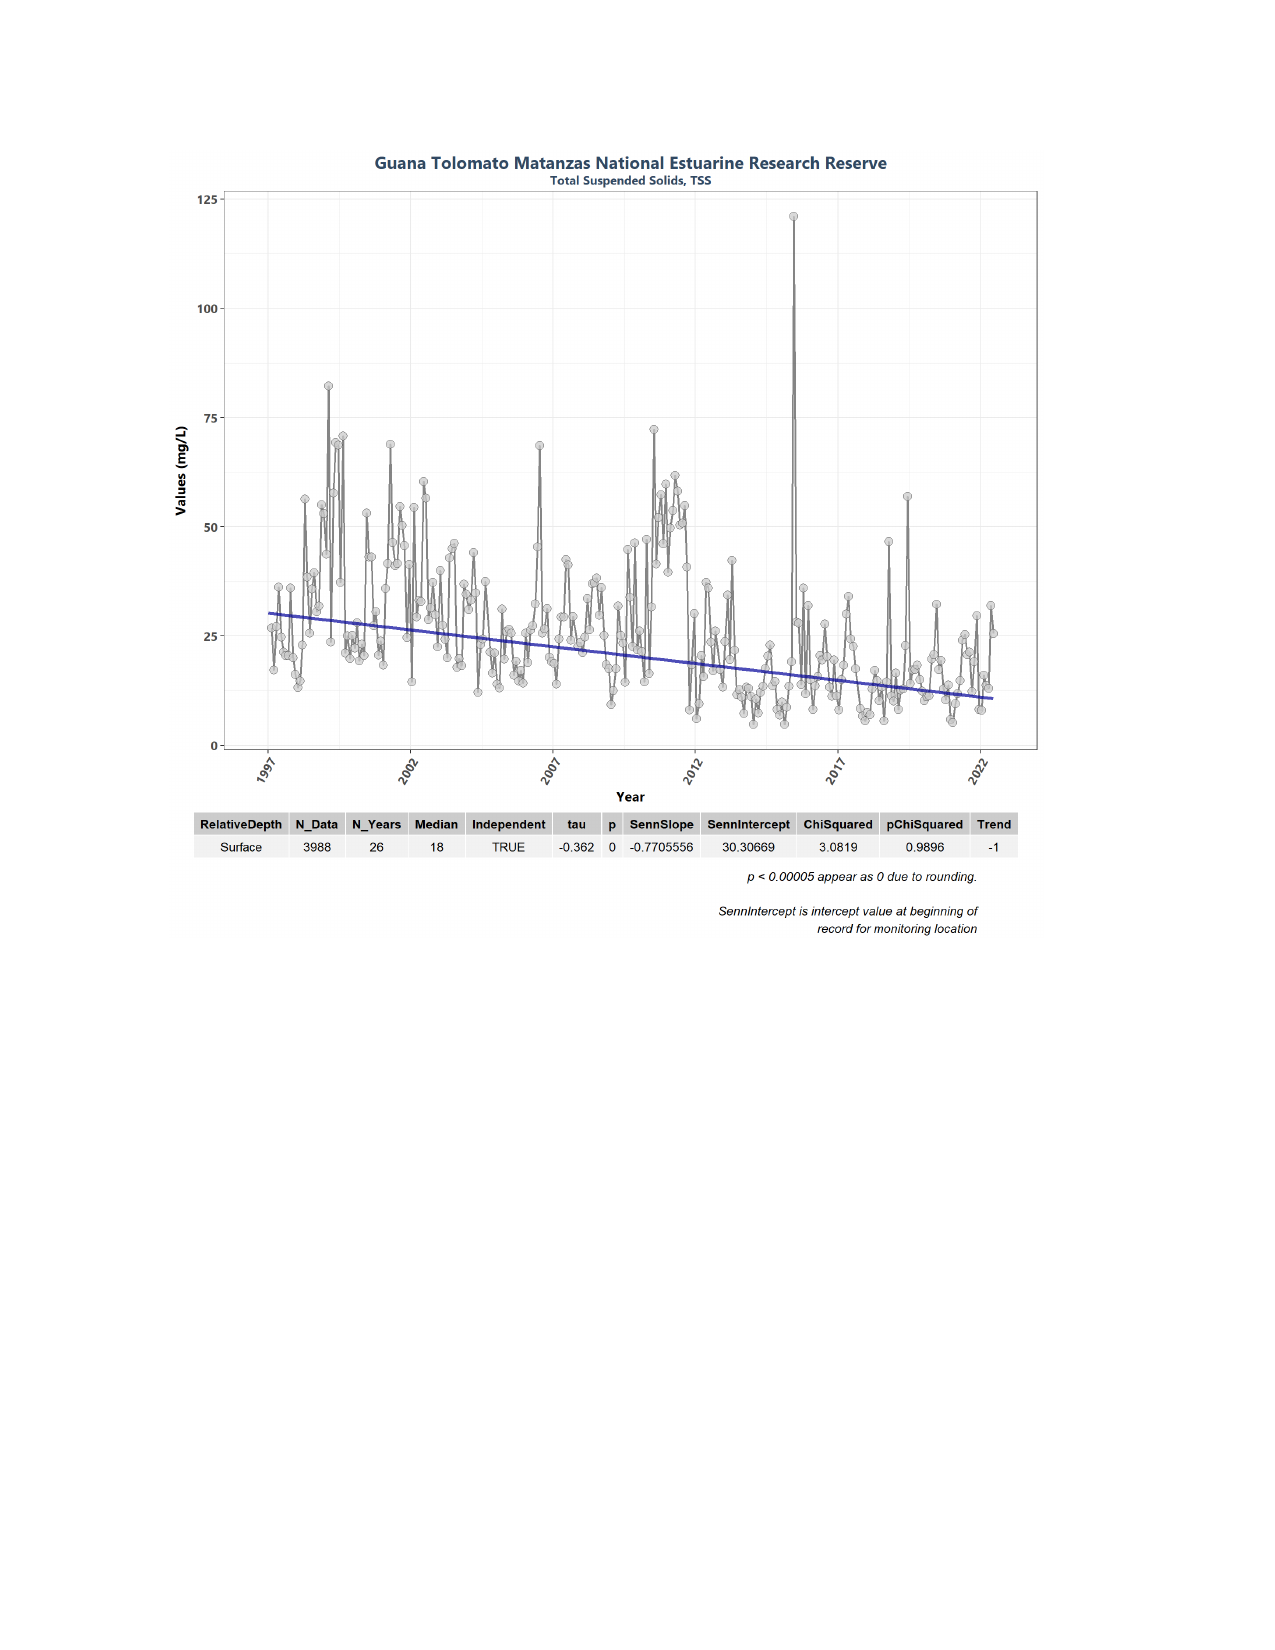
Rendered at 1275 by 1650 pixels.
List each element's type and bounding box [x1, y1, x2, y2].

picture [168, 150, 1044, 938]
